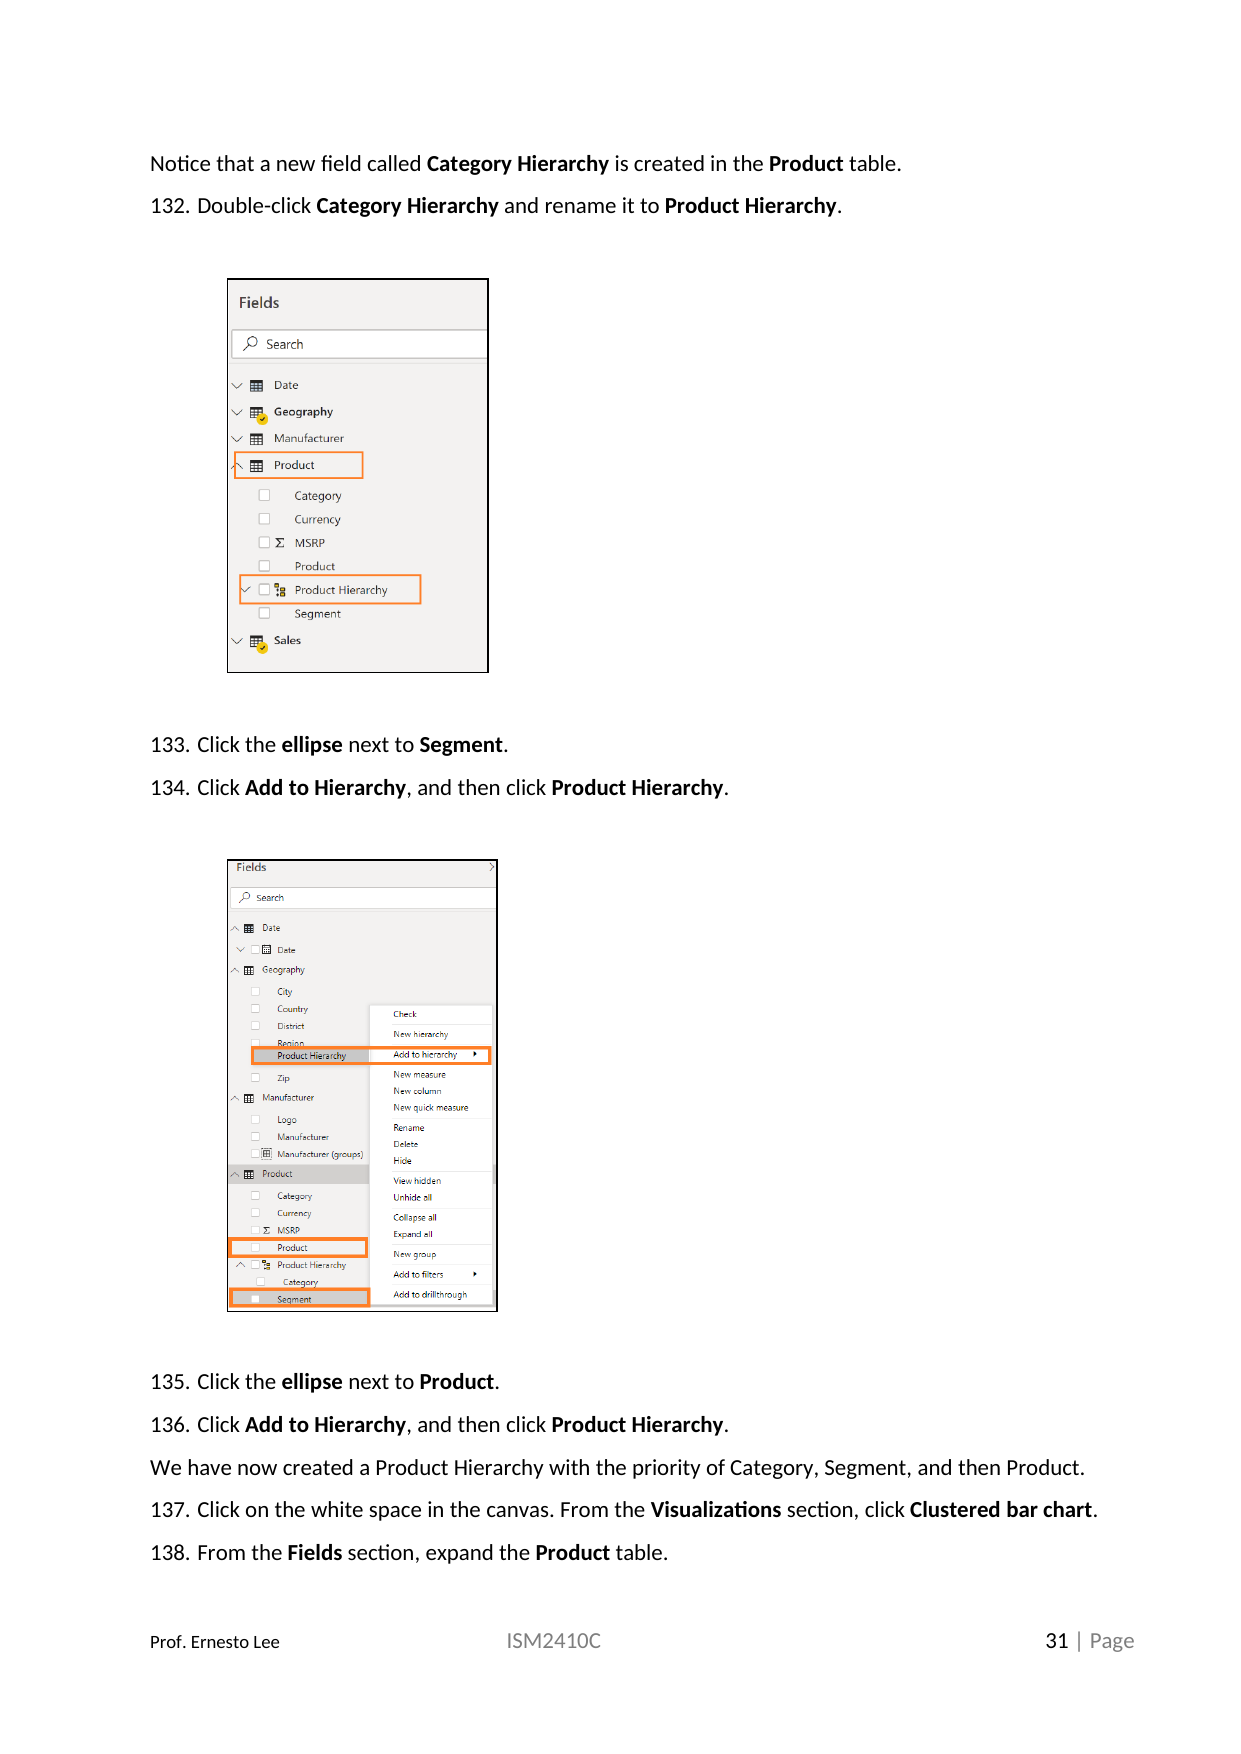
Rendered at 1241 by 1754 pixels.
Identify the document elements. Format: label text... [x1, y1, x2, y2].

list Double-click Category Hierarchy and rename it to Product Hierarchy. [150, 191, 1240, 219]
picture [228, 861, 496, 1308]
list From the Fields section, expand the Product table. [150, 1538, 1240, 1566]
list Click Add to Hierarchy, and then click Product Hierarchy. [150, 1410, 1240, 1438]
text We have now created a Product Hierarchy with the priority of Category, Segment, and then Product. [150, 1453, 1240, 1481]
list Click the ellipse next to Product. [150, 1367, 1240, 1395]
text Notice that a new field called Category Hierarchy is created in the Product table. [150, 149, 1240, 177]
list Click Add to Hierarchy, and then click Product Hierarchy. [150, 773, 1240, 801]
list Click on the white space in the canvas. From the Visualizations section, click Clustered bar chart. [150, 1495, 1240, 1523]
list Click the ellipse next to Segment. [150, 730, 1240, 758]
picture [228, 280, 487, 672]
